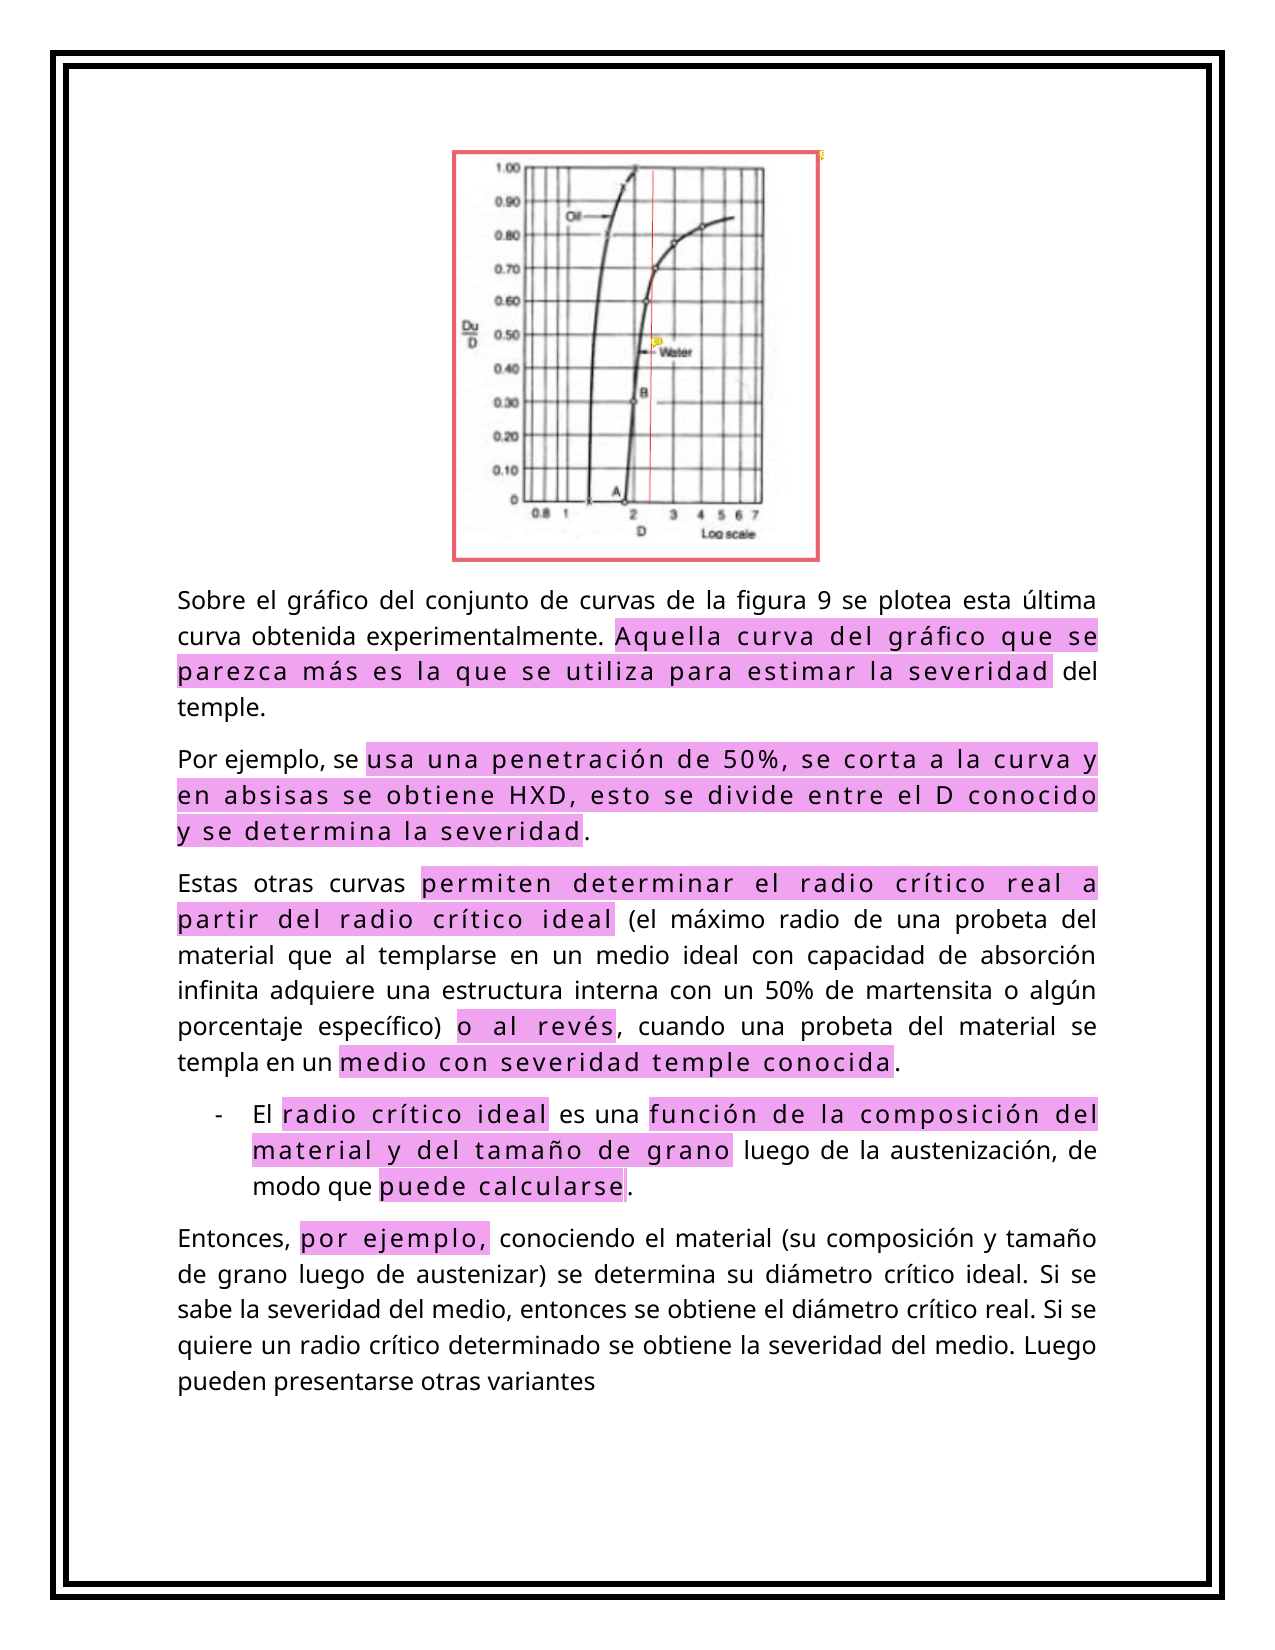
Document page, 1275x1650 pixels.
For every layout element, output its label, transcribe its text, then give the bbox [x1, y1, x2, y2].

picture [451, 147, 824, 564]
text Estas otras curvas permiten determinar el radio crítico real a partir del radio crítico ideal (el máximo radio de una probeta del material que al templarse en un medio ideal con capacidad de absorción infinita adquiere una estructura interna con un 50% de martensita o algún porcentaje específico) o al revés, cuando una probeta del material se templa en un medio con severidad temple conocida. [177, 866, 1098, 1078]
list El radio crítico ideal es una función de la composición del material y del tamaño de grano luego de la austenización, de modo que puede calcularse. [214, 1097, 1098, 1202]
text Por ejemplo, se usa una penetración de 50%, se corta a la curva y en absisas se obtiene HXD, esto se divide entre el D conocido y se determina la severidad. [177, 812, 1098, 847]
text Entonces, por ejemplo, conociendo el material (su composición y tamaño de grano luego de austenizar) se determina su diámetro crítico ideal. Si se sabe la severidad del medio, entonces se obtiene el diámetro crítico real. Si se quiere un radio crítico determinado se obtiene la severidad del medio. Luego pueden presentarse otras variantes [177, 1221, 1098, 1398]
text Por ejemplo, se usa una penetración de 50%, se corta a la curva y en absisas se obtiene HXD, esto se divide entre el D conocido y se determina la severidad. [177, 742, 1098, 778]
text Sobre el gráfico del conjunto de curvas de la figura 9 se plotea esta última curva obtenida experimentalmente. Aquella curva del gráfico que se parezca más es la que se utiliza para estimar la severidad del temple. [177, 582, 1098, 724]
